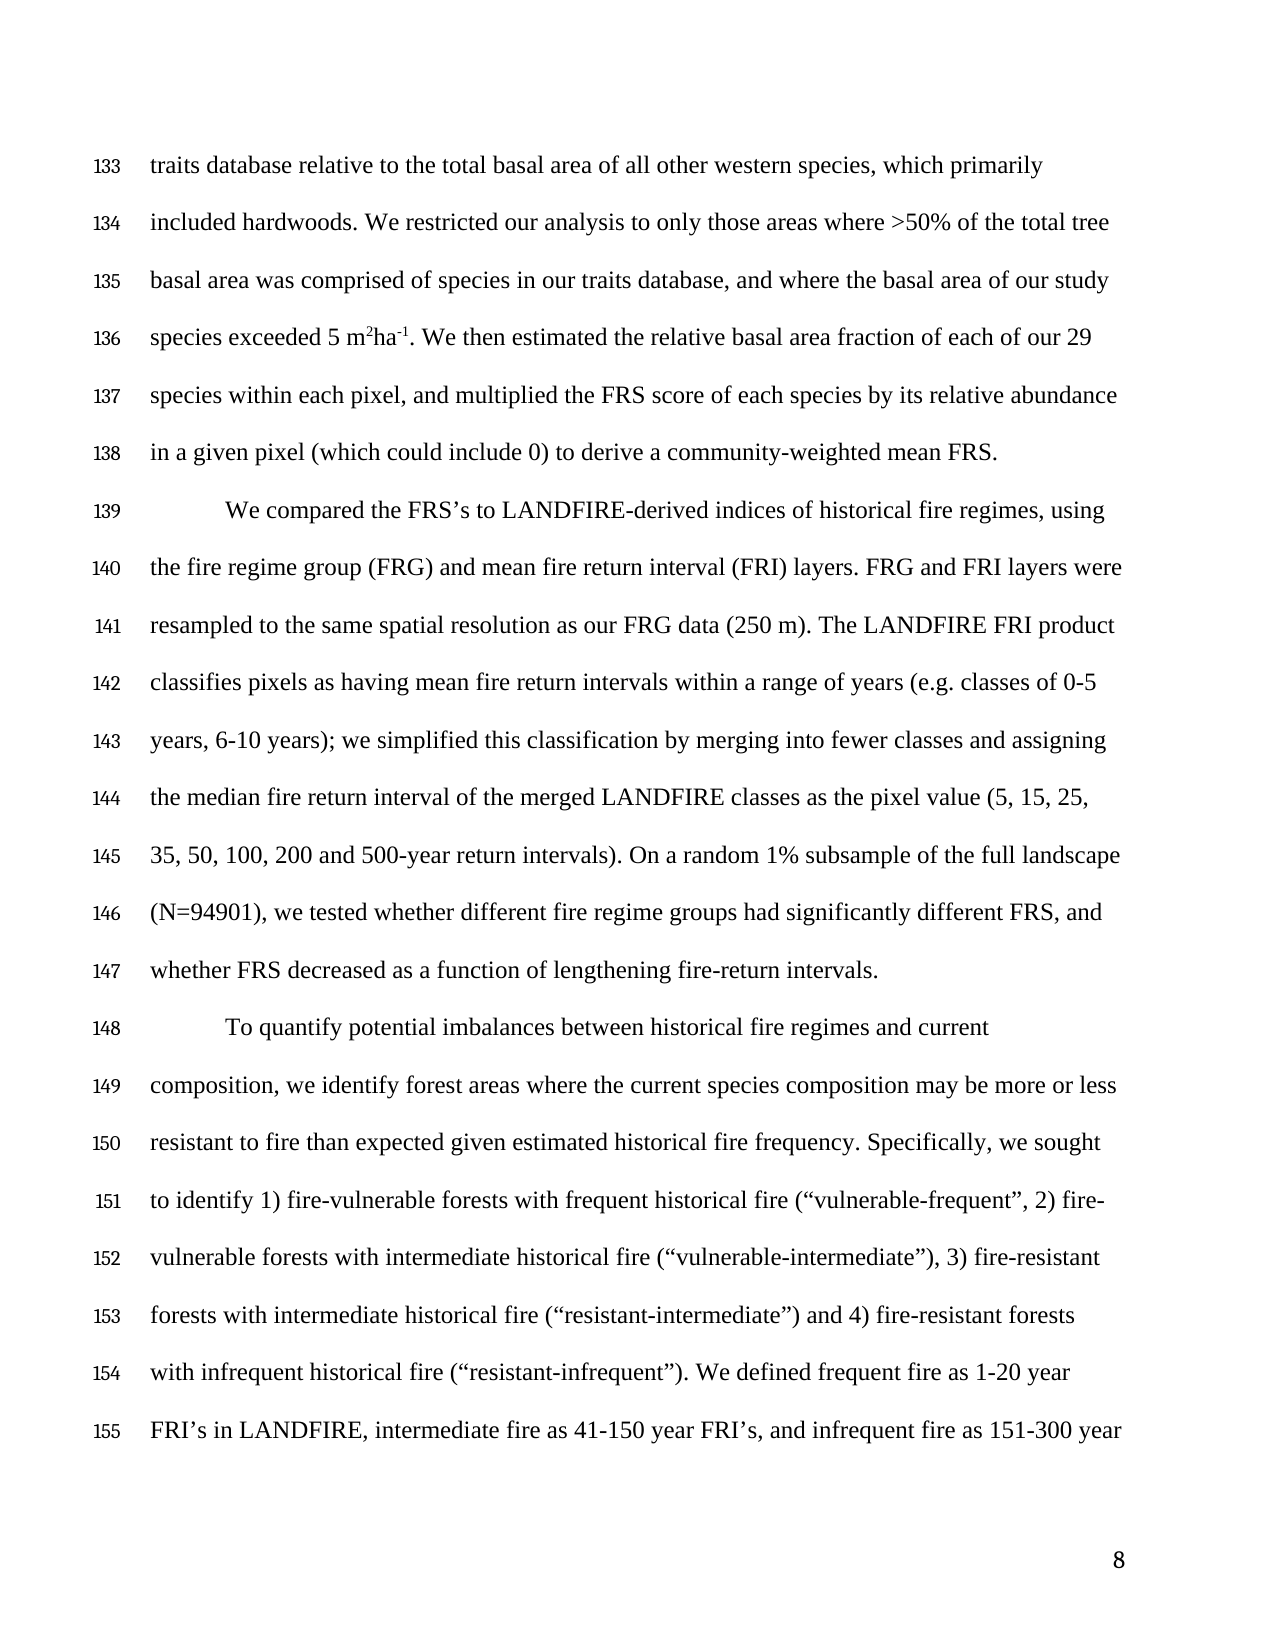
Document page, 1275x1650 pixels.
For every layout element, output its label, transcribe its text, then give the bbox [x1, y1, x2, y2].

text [150, 1012, 1125, 1444]
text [150, 150, 1125, 466]
text We compared the FRS’s to LANDFIRE-derived indices of historical fire regimes, using the fire regime group (FRG) and mean fire return interval (FRI) layers. FRG and FRI layers were resampled to the same spatial resolution as our FRG data (250 m). The LANDFIRE FRI product classifies pixels as having mean fire return intervals within a range of years (e.g. classes of 0-5 years, 6-10 years); we simplified this classification by merging into fewer classes and assigning the median fire return interval of the merged LANDFIRE classes as the pixel value (5, 15, 25, 35, 50, 100, 200 and 500-year return intervals). On a random 1% subsample of the full landscape (N=94901), we tested whether different fire regime groups had significantly different FRS, and whether FRS decreased as a function of lengthening fire-return intervals. [150, 495, 1125, 984]
